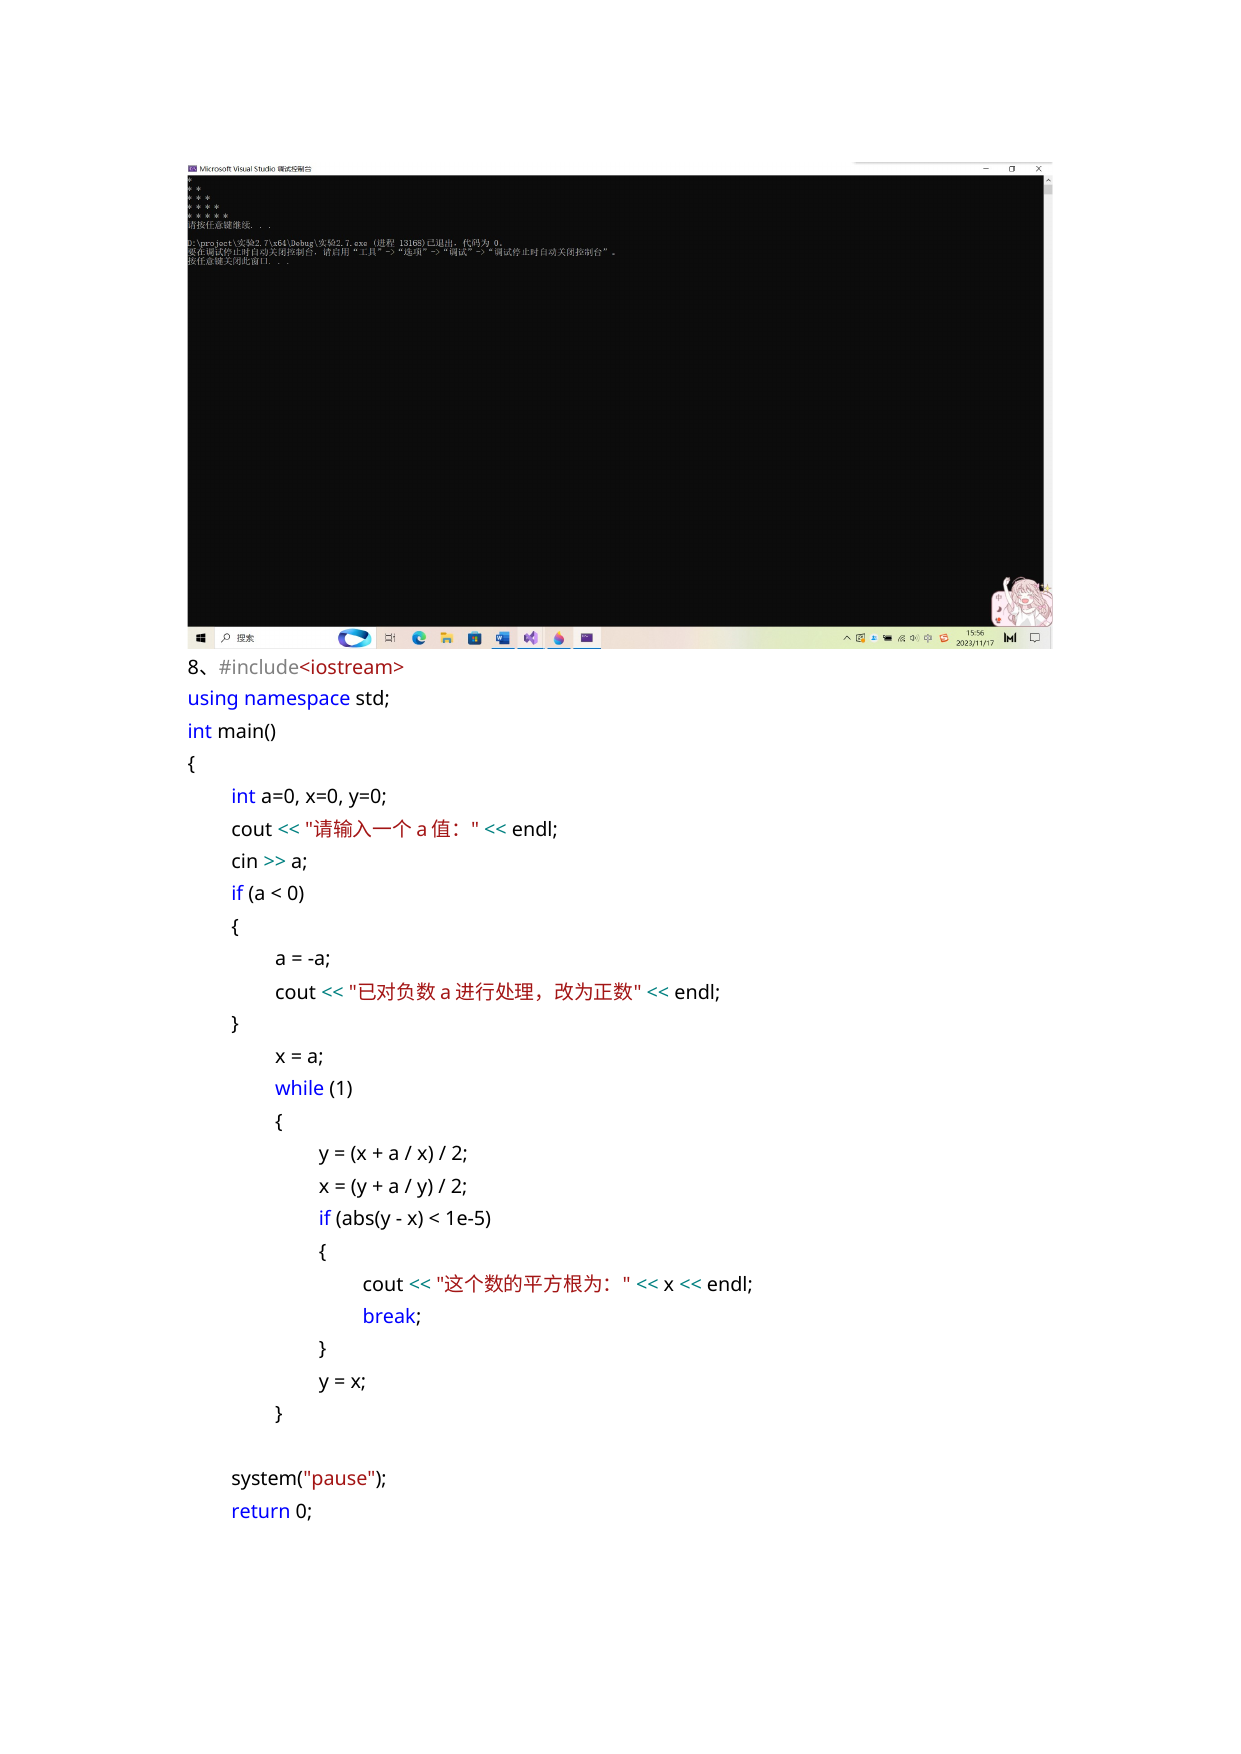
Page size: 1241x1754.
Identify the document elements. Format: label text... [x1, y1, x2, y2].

text } [187, 1007, 1053, 1039]
text x = a; [187, 1039, 1053, 1072]
text cout << "已对负数a进行处理，改为正数" << endl; [187, 974, 1053, 1007]
text { [187, 747, 1053, 779]
text } [187, 1397, 1053, 1429]
text cout << "请输入一个a值：" << endl; [187, 812, 1053, 844]
text { [187, 1234, 1053, 1267]
text cout << "这个数的平方根为：" << x << endl; [187, 1267, 1053, 1299]
text system("pause"); [187, 1462, 1053, 1494]
text break; [187, 1299, 1053, 1332]
text x = (y + a / y) / 2; [187, 1169, 1053, 1202]
text { [187, 1104, 1053, 1137]
text { [187, 909, 1053, 942]
text return 0; [187, 1494, 1053, 1527]
picture [187, 162, 1053, 649]
text a = -a; [187, 942, 1053, 974]
text } [187, 1332, 1053, 1364]
text if (a < 0) [187, 877, 1053, 909]
text while (1) [187, 1072, 1053, 1104]
text 8、#include<iostream> [187, 649, 1053, 682]
text y = x; [187, 1364, 1053, 1397]
text if (abs(y - x) < 1e-5) [187, 1202, 1053, 1234]
text cin >> a; [187, 844, 1053, 877]
text int a=0, x=0, y=0; [187, 779, 1053, 812]
text y = (x + a / x) / 2; [187, 1137, 1053, 1169]
text int main() [187, 714, 1053, 747]
text using namespace std; [187, 682, 1053, 714]
